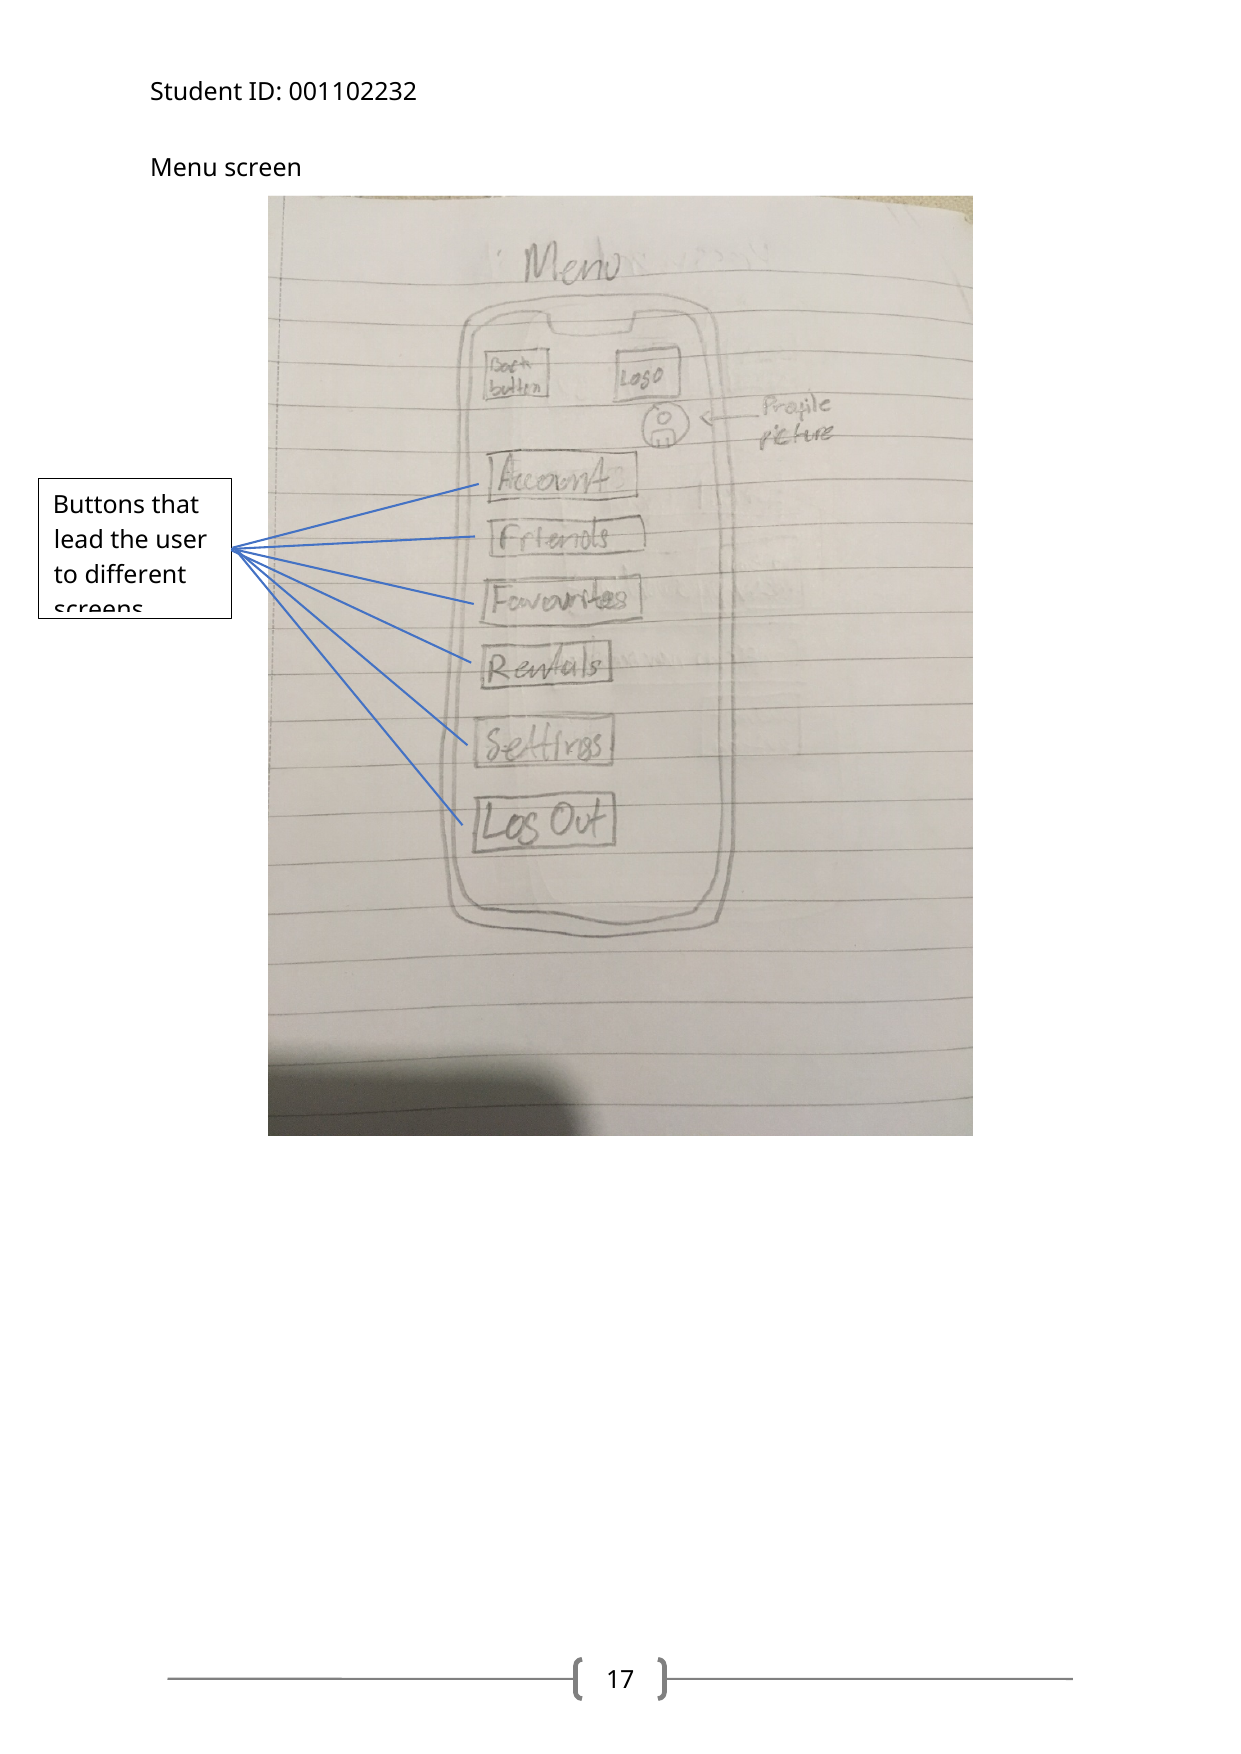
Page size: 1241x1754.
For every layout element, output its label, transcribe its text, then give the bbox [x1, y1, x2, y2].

text Menu screen [150, 150, 1090, 184]
picture [268, 197, 973, 1135]
